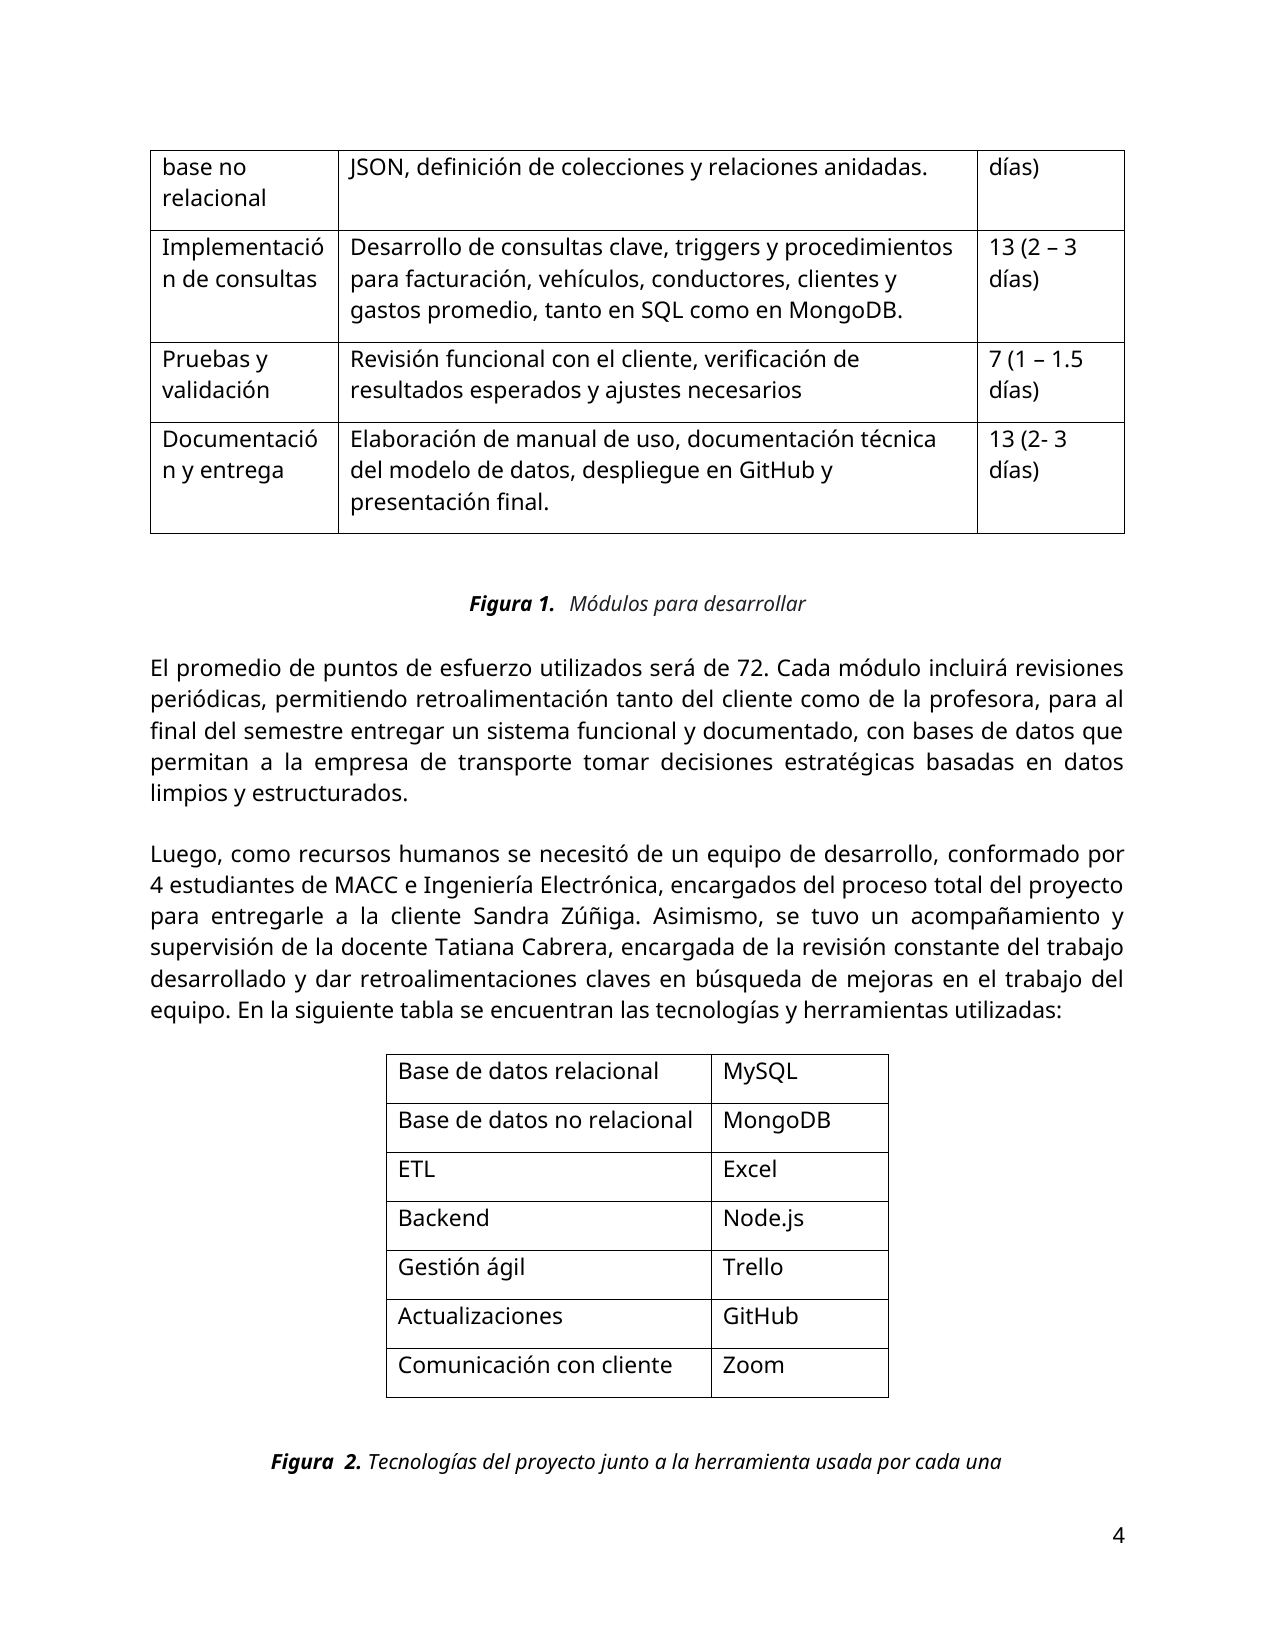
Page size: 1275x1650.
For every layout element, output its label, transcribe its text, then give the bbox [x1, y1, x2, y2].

table_cell Revisión funcional con el cliente, verificación de resultados esperados y ajustes necesarios [339, 343, 977, 422]
text El promedio de puntos de esfuerzo utilizados será de 72. Cada módulo incluirá revisiones periódicas, permitiendo retroalimentación tanto del cliente como de la profesora, para al final del semestre entregar un sistema funcional y documentado, con bases de datos que permitan a la empresa de transporte tomar decisiones estratégicas basadas en datos limpios y estructurados. [150, 652, 1125, 808]
table_cell Excel [712, 1153, 888, 1201]
table_header MySQL [712, 1055, 888, 1103]
table_cell Gestión ágil [387, 1251, 711, 1299]
table_cell Documentación y entrega [151, 423, 338, 533]
table_cell GitHub [712, 1300, 888, 1348]
table_cell Elaboración de manual de uso, documentación técnica del modelo de datos, despliegue en GitHub y presentación final. [339, 423, 977, 533]
text Luego, como recursos humanos se necesitó de un equipo de desarrollo, conformado por 4 estudiantes de MACC e Ingeniería Electrónica, encargados del proceso total del proyecto para entregarle a la cliente Sandra Zúñiga. Asimismo, se tuvo un acompañamiento y supervisión de la docente Tatiana Cabrera, encargada de la revisión constante del trabajo desarrollado y dar retroalimentaciones claves en búsqueda de mejoras en el trabajo del equipo. En la siguiente tabla se encuentran las tecnologías y herramientas utilizadas: [150, 837, 1125, 1025]
table_cell Node.js [712, 1202, 888, 1250]
table_header Base de datos relacional [387, 1055, 711, 1103]
table_cell 13 (2- 3 días) [978, 423, 1124, 533]
table_cell MongoDB [712, 1104, 888, 1152]
table_cell Trello [712, 1251, 888, 1299]
table_cell ETL [387, 1153, 711, 1201]
table_cell Comunicación con cliente [387, 1349, 711, 1397]
text Figura 1. Módulos para desarrollar [150, 587, 1125, 618]
table_cell Desarrollo de consultas clave, triggers y procedimientos para facturación, vehículos, conductores, clientes y gastos promedio, tanto en SQL como en MongoDB. [339, 231, 977, 342]
table_cell Pruebas y validación [151, 343, 338, 422]
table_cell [339, 151, 977, 230]
table_cell 13 (2 – 3 días) [978, 151, 1124, 230]
table_cell Zoom [712, 1349, 888, 1397]
table_cell Implementación de consultas [151, 231, 338, 342]
table_cell Backend [387, 1202, 711, 1250]
text Figura 2. Tecnologías del proyecto junto a la herramienta usada por cada una [150, 1447, 1125, 1476]
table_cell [151, 151, 338, 230]
table_cell Actualizaciones [387, 1300, 711, 1348]
table_cell 13 (2 – 3 días) [978, 231, 1124, 342]
table_cell Base de datos no relacional [387, 1104, 711, 1152]
table_cell 7 (1 – 1.5 días) [978, 343, 1124, 422]
